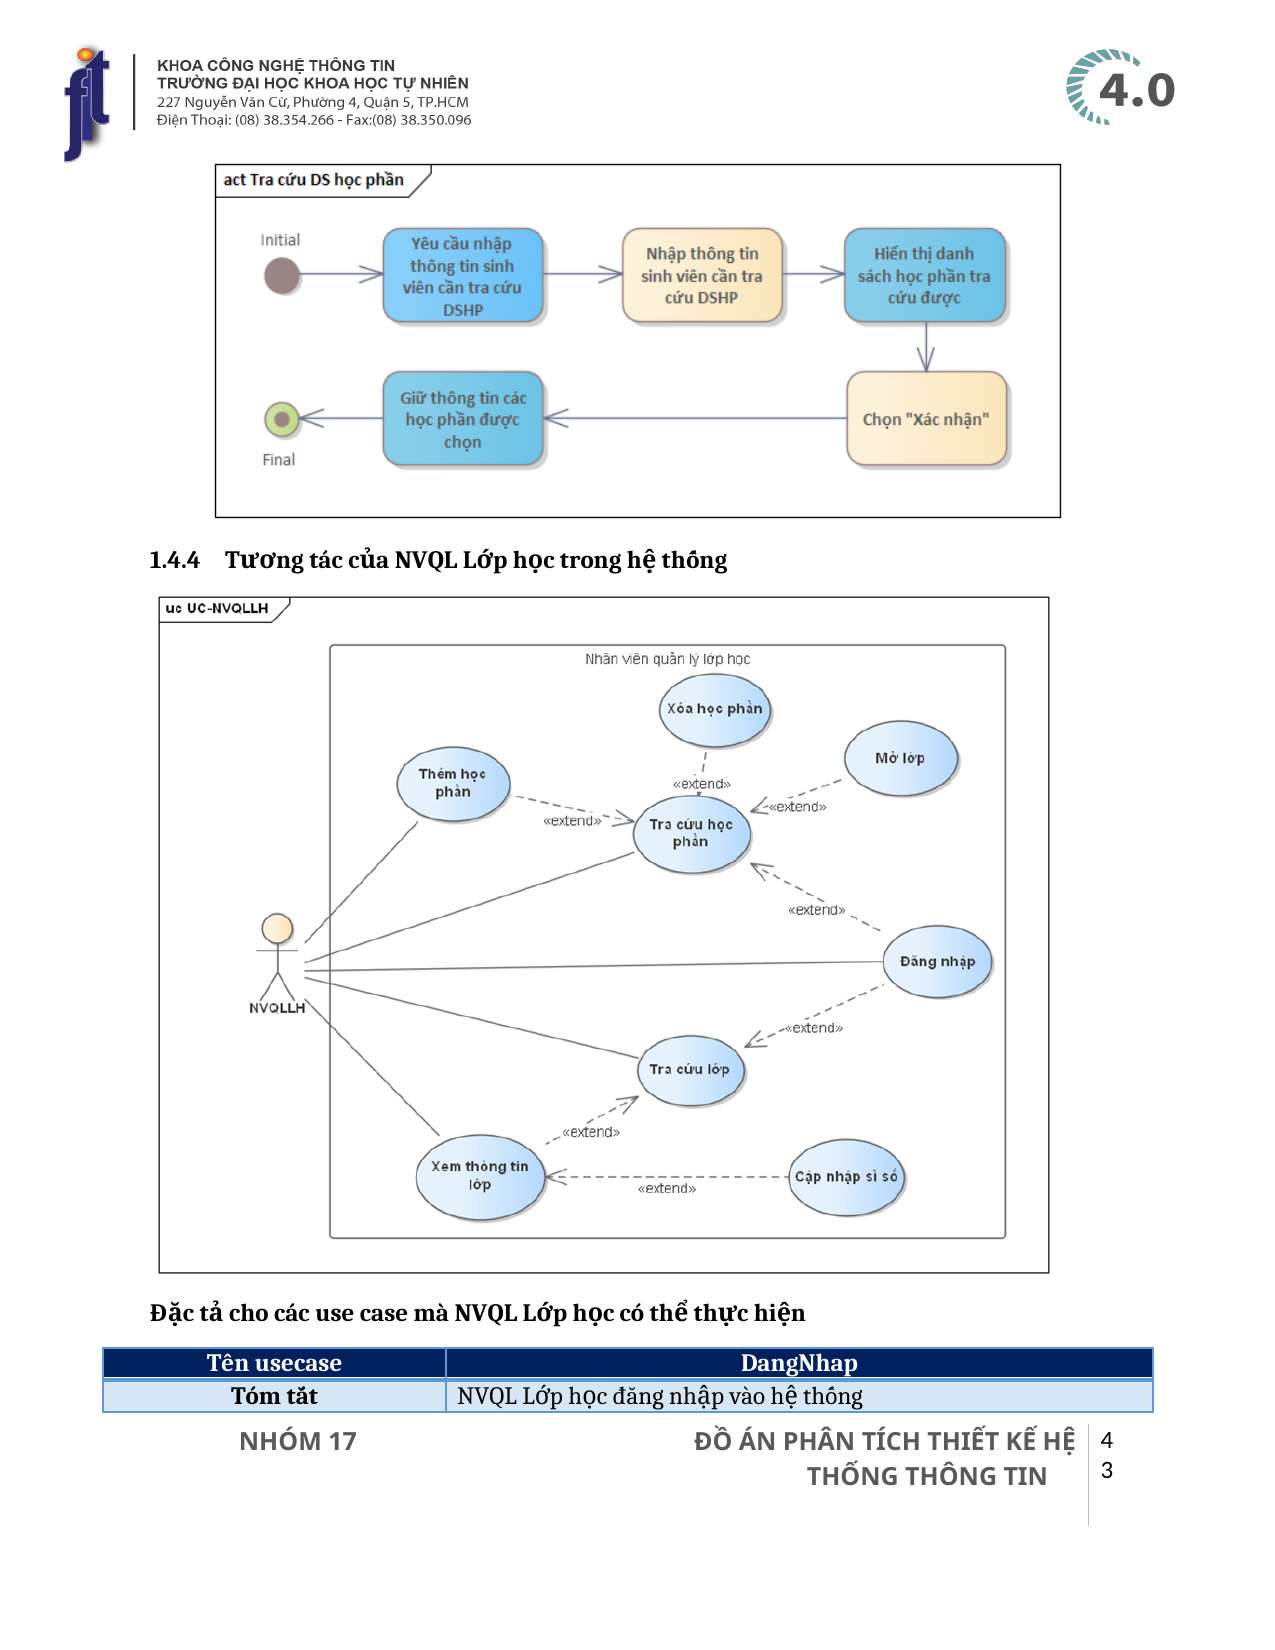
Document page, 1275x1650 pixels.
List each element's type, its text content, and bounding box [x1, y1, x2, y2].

table_cell NVQL Lớp học đăng nhập vào hệ thống [447, 1382, 1152, 1411]
text Đặc tả cho các use case mà NVQL Lớp học có thể thực hiện [150, 1299, 1125, 1328]
subtitle Tương tác của NVQL Lớp học trong hệ thống [150, 546, 1125, 574]
table_cell Tóm tắt [104, 1382, 445, 1411]
table_header Tên usecase [104, 1349, 445, 1377]
picture [41, 38, 1069, 527]
picture [150, 588, 1057, 1280]
table_header DangNhap [447, 1349, 1152, 1377]
picture [1059, 42, 1182, 128]
